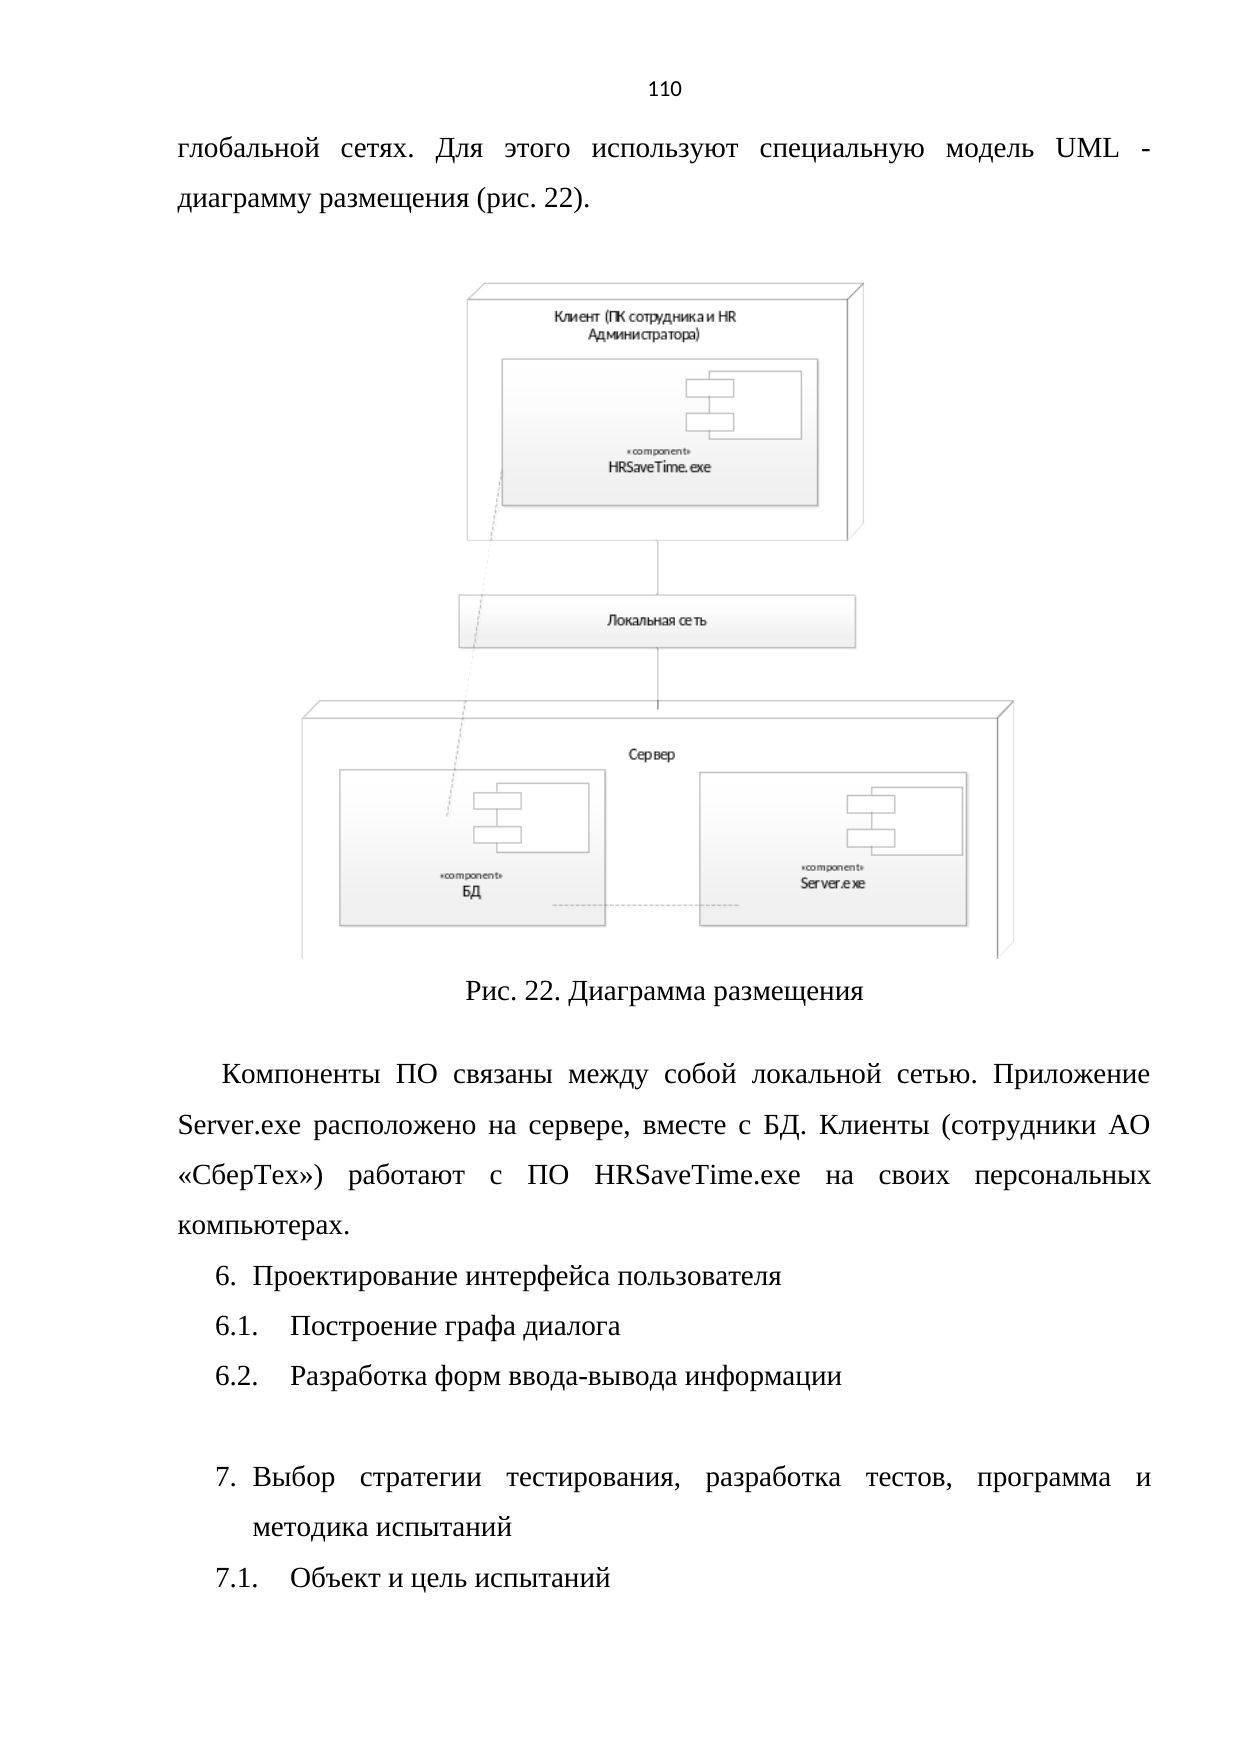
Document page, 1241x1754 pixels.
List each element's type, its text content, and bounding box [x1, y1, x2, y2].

text Рис. 22. Диаграмма размещения [177, 973, 1152, 1006]
text Компоненты ПО связаны между собой локальной сетью. Приложение Server.exe расположено на сервере, вместе с БД. Клиенты (сотрудники АО «СберТех») работают с ПО HRSaveTime.exe на своих персональных компьютерах. [177, 1057, 1152, 1241]
list Разработка форм ввода-вывода информации [215, 1358, 1152, 1392]
list Объект и цель испытаний [215, 1560, 1152, 1593]
list Проектирование интерфейса пользователя [215, 1258, 1152, 1291]
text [177, 130, 1152, 214]
list Выбор стратегии тестирования, разработка тестов, программа и методика испытаний [215, 1459, 1152, 1543]
list Построение графа диалога [215, 1308, 1152, 1342]
